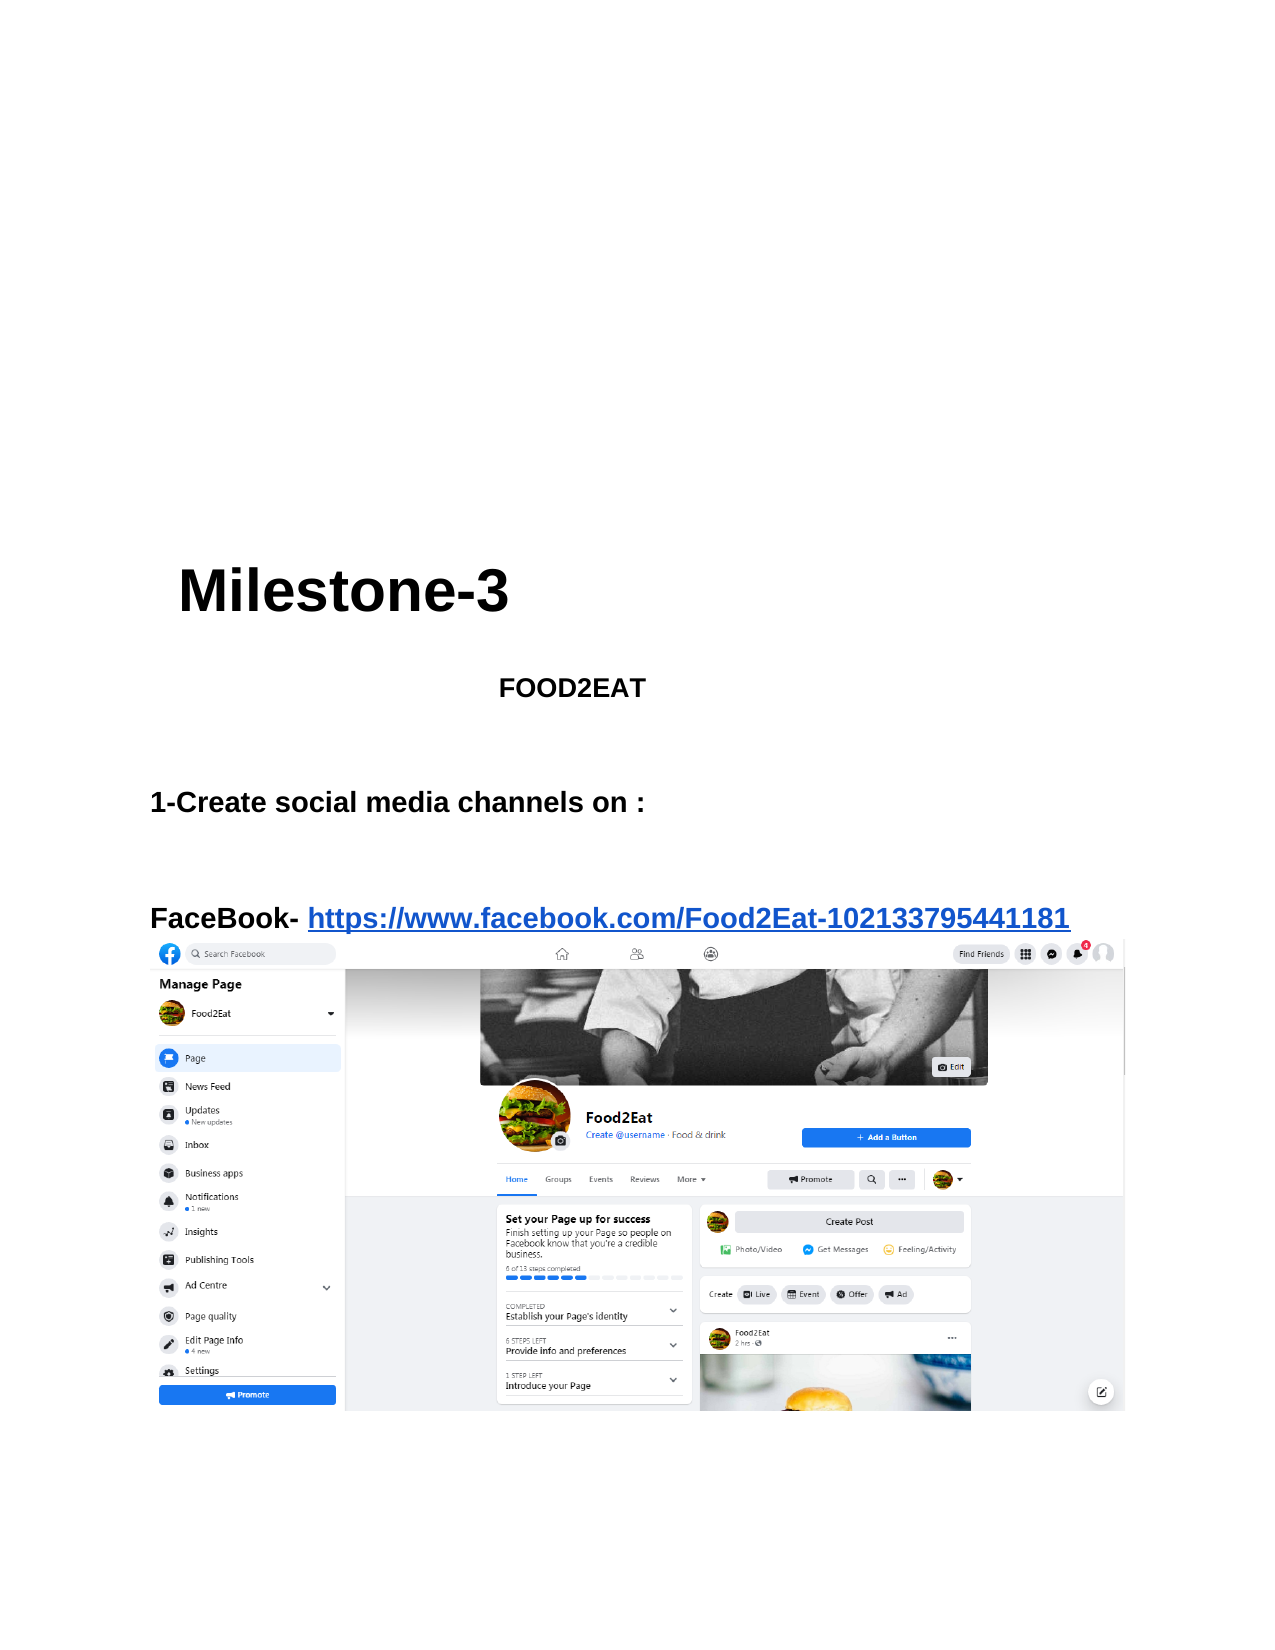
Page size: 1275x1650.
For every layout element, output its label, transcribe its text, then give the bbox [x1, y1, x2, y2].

text FOOD2EAT [150, 672, 1125, 703]
text 1-Create social media channels on : [150, 785, 1125, 819]
text Milestone-3 [150, 555, 1125, 624]
text FaceBook- https://www.facebook.com/Food2Eat-102133795441181 [150, 901, 1125, 934]
picture [150, 939, 1125, 1411]
